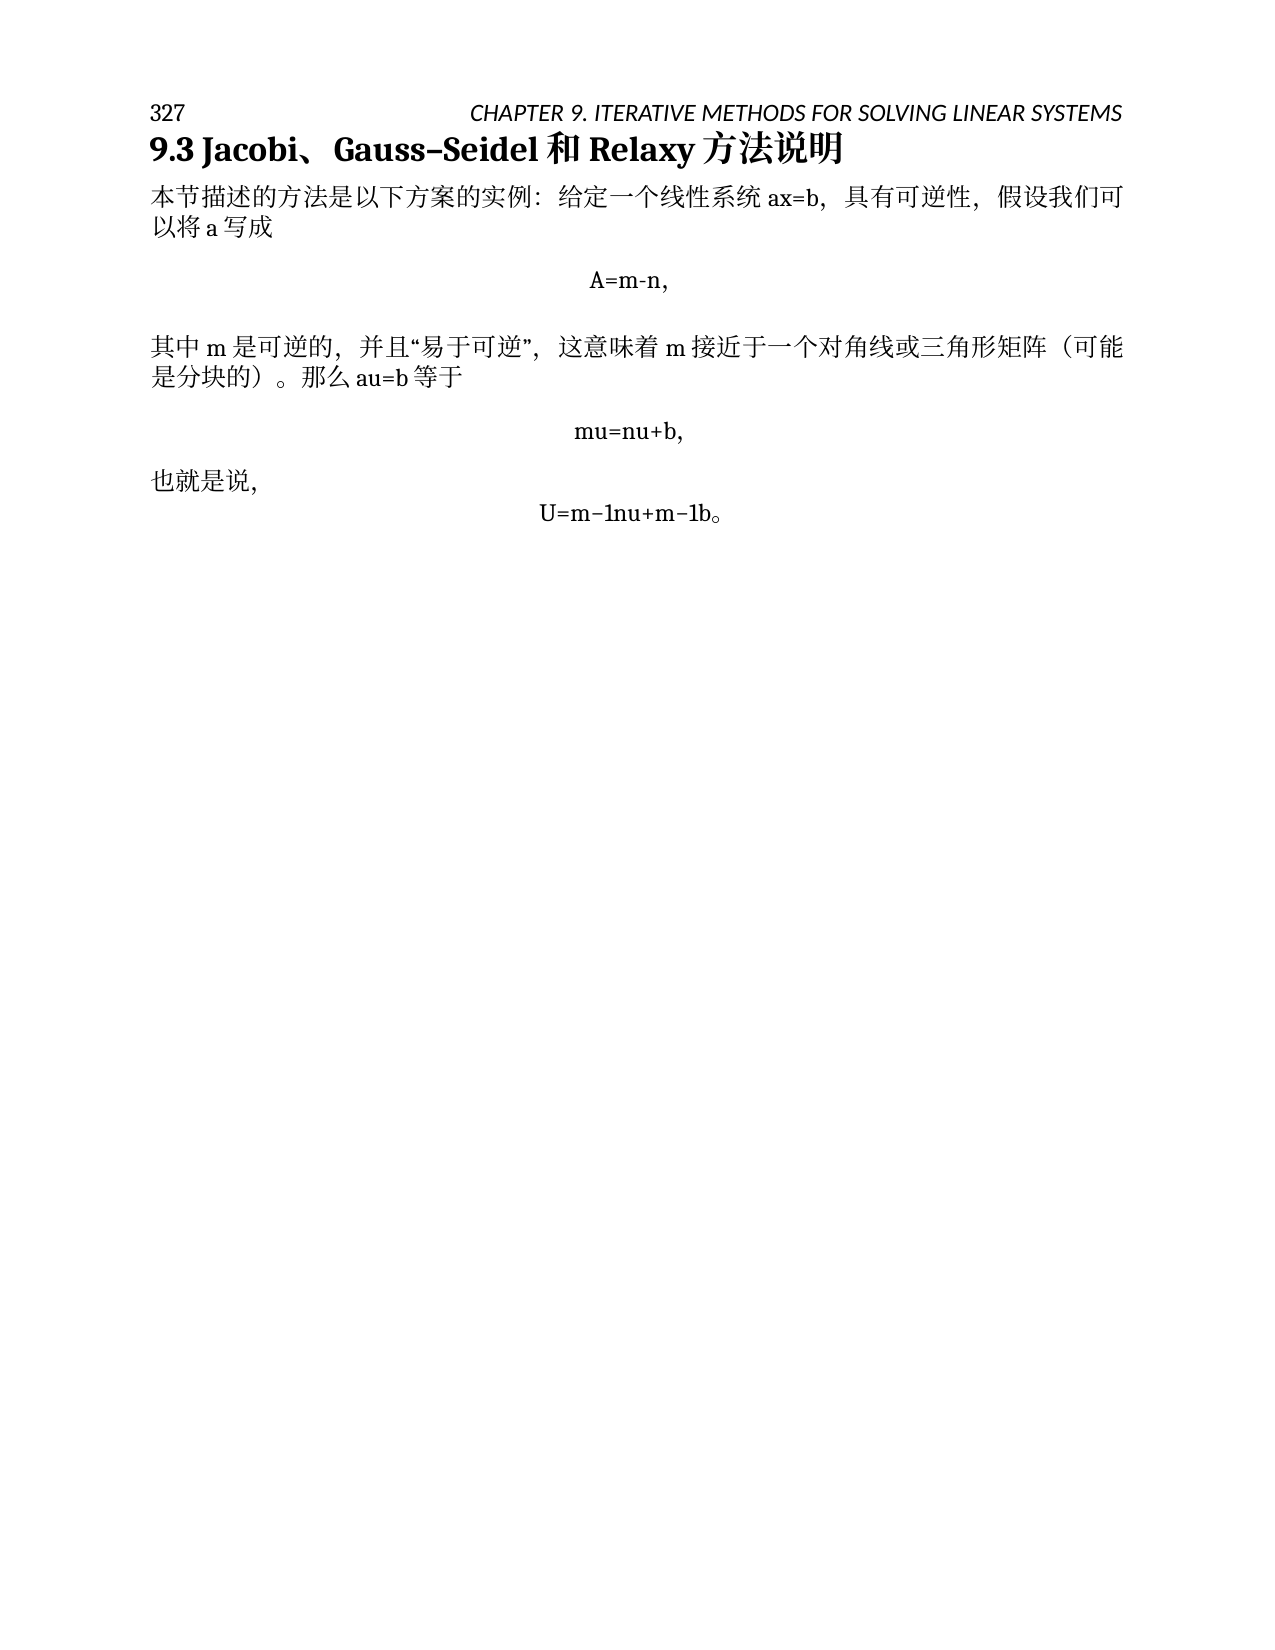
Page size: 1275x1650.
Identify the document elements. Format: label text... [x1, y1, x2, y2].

subtitle 9.3 Jacobi、Gauss–Seidel和Relaxy方法说明 [149, 130, 1125, 171]
text A=m-n， [304, 266, 971, 295]
text 其中m是可逆的，并且“易于可逆”，这意味着m接近于一个对角线或三角形矩阵（可能是分块的）。那么au=b等于 [150, 333, 1125, 393]
text U=m−1nu+m−1b。 [304, 499, 971, 527]
text mu=nu+b， [304, 417, 971, 445]
text 本节描述的方法是以下方案的实例：给定一个线性系统ax=b，具有可逆性，假设我们可以将a写成 [150, 183, 1125, 243]
text 也就是说， [150, 467, 1125, 496]
